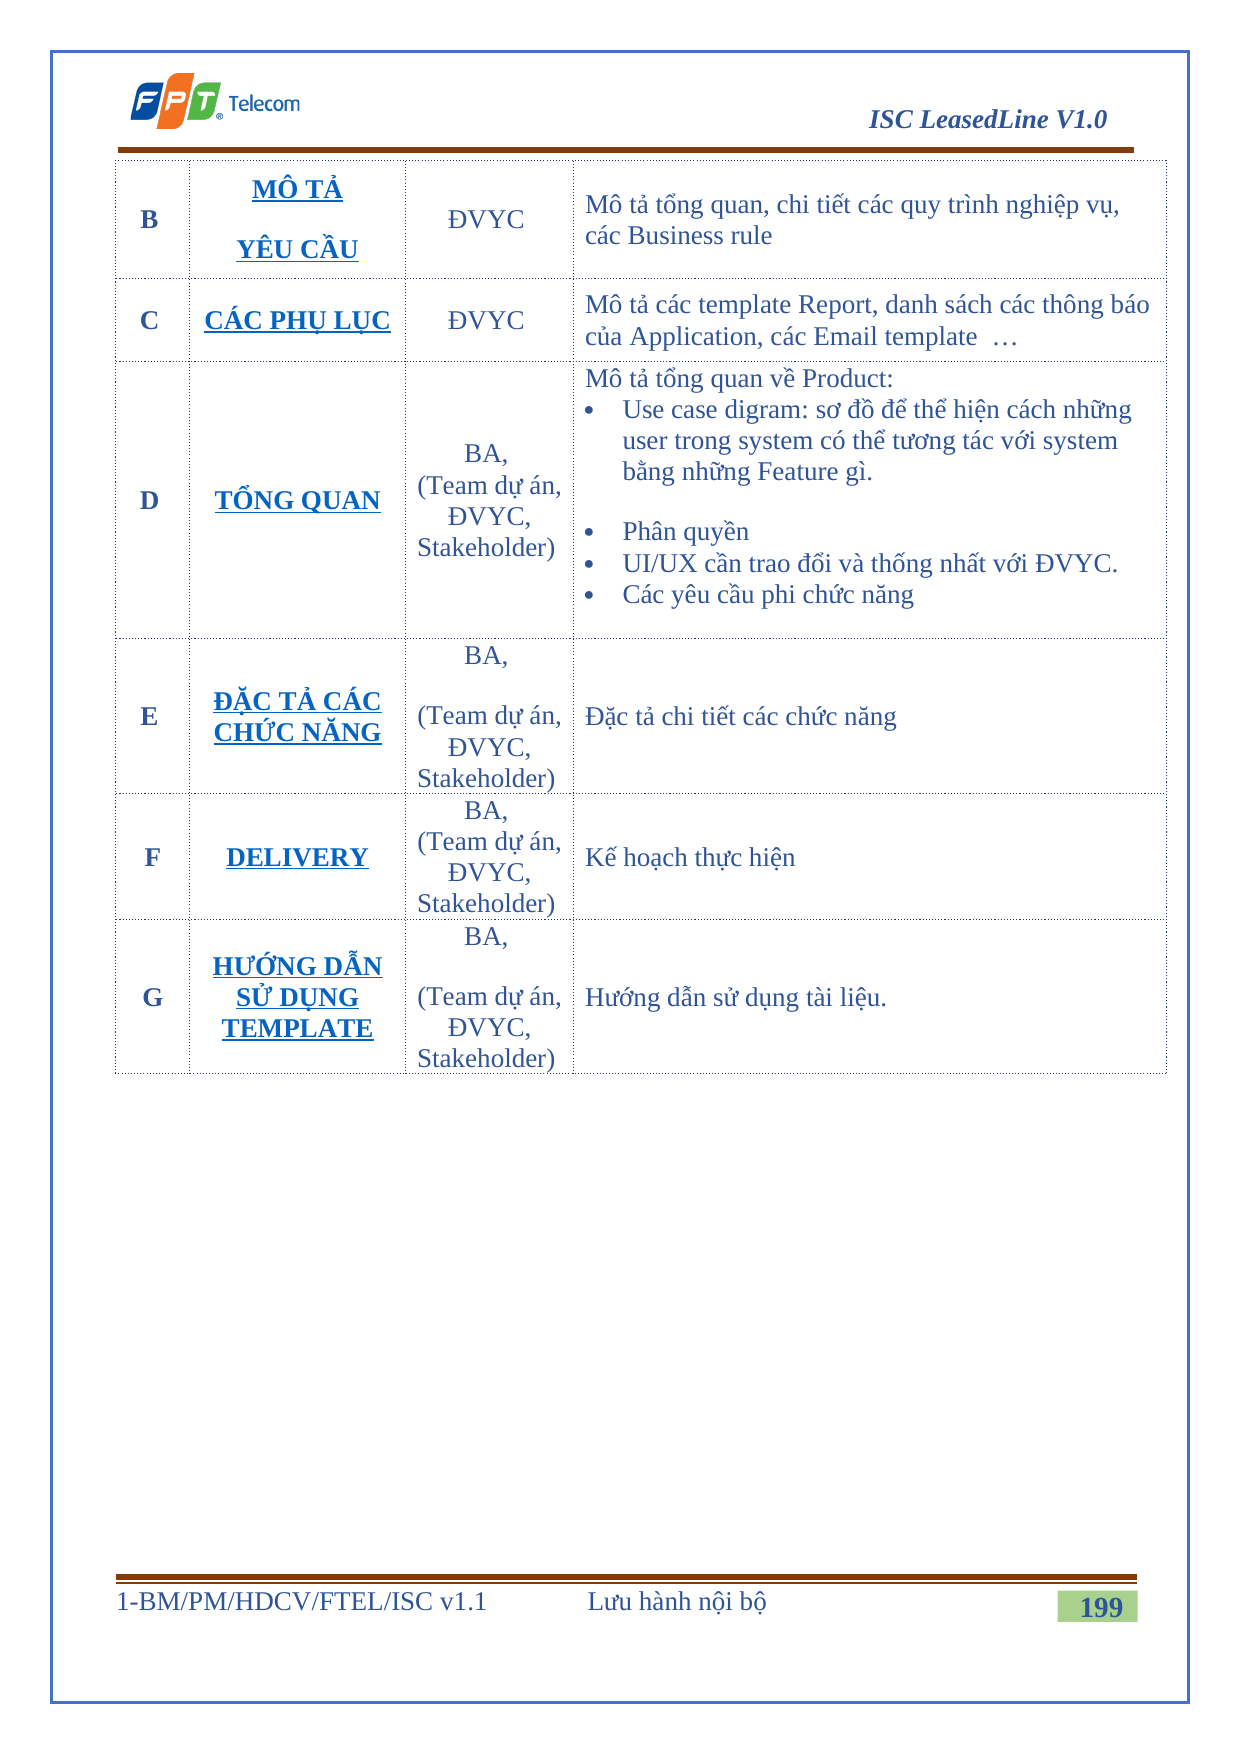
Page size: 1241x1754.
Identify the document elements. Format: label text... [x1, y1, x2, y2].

table_cell Mô tả các template Report, danh sách các thông báo của Application, các Email template … [574, 278, 1166, 361]
table_cell Hướng dẫn sử dụng tài liệu. [574, 919, 1166, 1073]
table_cell HƯỚNG DẪN SỬ DỤNG TEMPLATE [190, 919, 405, 1073]
table_cell F [116, 793, 189, 918]
table_cell Kế hoạch thực hiện [574, 793, 1166, 918]
table_cell ĐẶC TẢ CÁC CHỨC NĂNG [190, 638, 405, 793]
table_cell BA, (Team dự án, ĐVYC, Stakeholder) [405, 361, 573, 638]
table_cell E [116, 638, 189, 793]
table_cell Mô tả tổng quan về Product: Use case digram: sơ đồ để thể hiện cách những user trong system có thể tương tác với system bằng những Feature gì. Phân quyền UI/UX cần trao đổi và thống nhất với ĐVYC. Các yêu cầu phi chức năng [574, 361, 1166, 638]
table_cell B [116, 160, 189, 277]
table_cell D [116, 361, 189, 638]
table_cell DELIVERY [190, 793, 405, 918]
table_cell TỔNG QUAN [190, 361, 405, 638]
table_cell G [116, 919, 189, 1073]
table_cell MÔ TẢ YÊU CẦU [190, 160, 405, 277]
table_cell ĐVYC [405, 278, 573, 361]
table_cell Mô tả tổng quan, chi tiết các quy trình nghiệp vụ, các Business rule [574, 160, 1166, 277]
table_cell CÁC PHỤ LỤC [190, 278, 405, 361]
table_cell BA, (Team dự án, ĐVYC, Stakeholder) [405, 919, 573, 1073]
table_cell C [116, 278, 189, 361]
table_cell BA, (Team dự án, ĐVYC, Stakeholder) [405, 638, 573, 793]
table_cell Đặc tả chi tiết các chức năng [574, 638, 1166, 793]
table_cell BA, (Team dự án, ĐVYC, Stakeholder) [405, 793, 573, 918]
picture [130, 73, 300, 129]
table_cell ĐVYC [405, 160, 573, 277]
